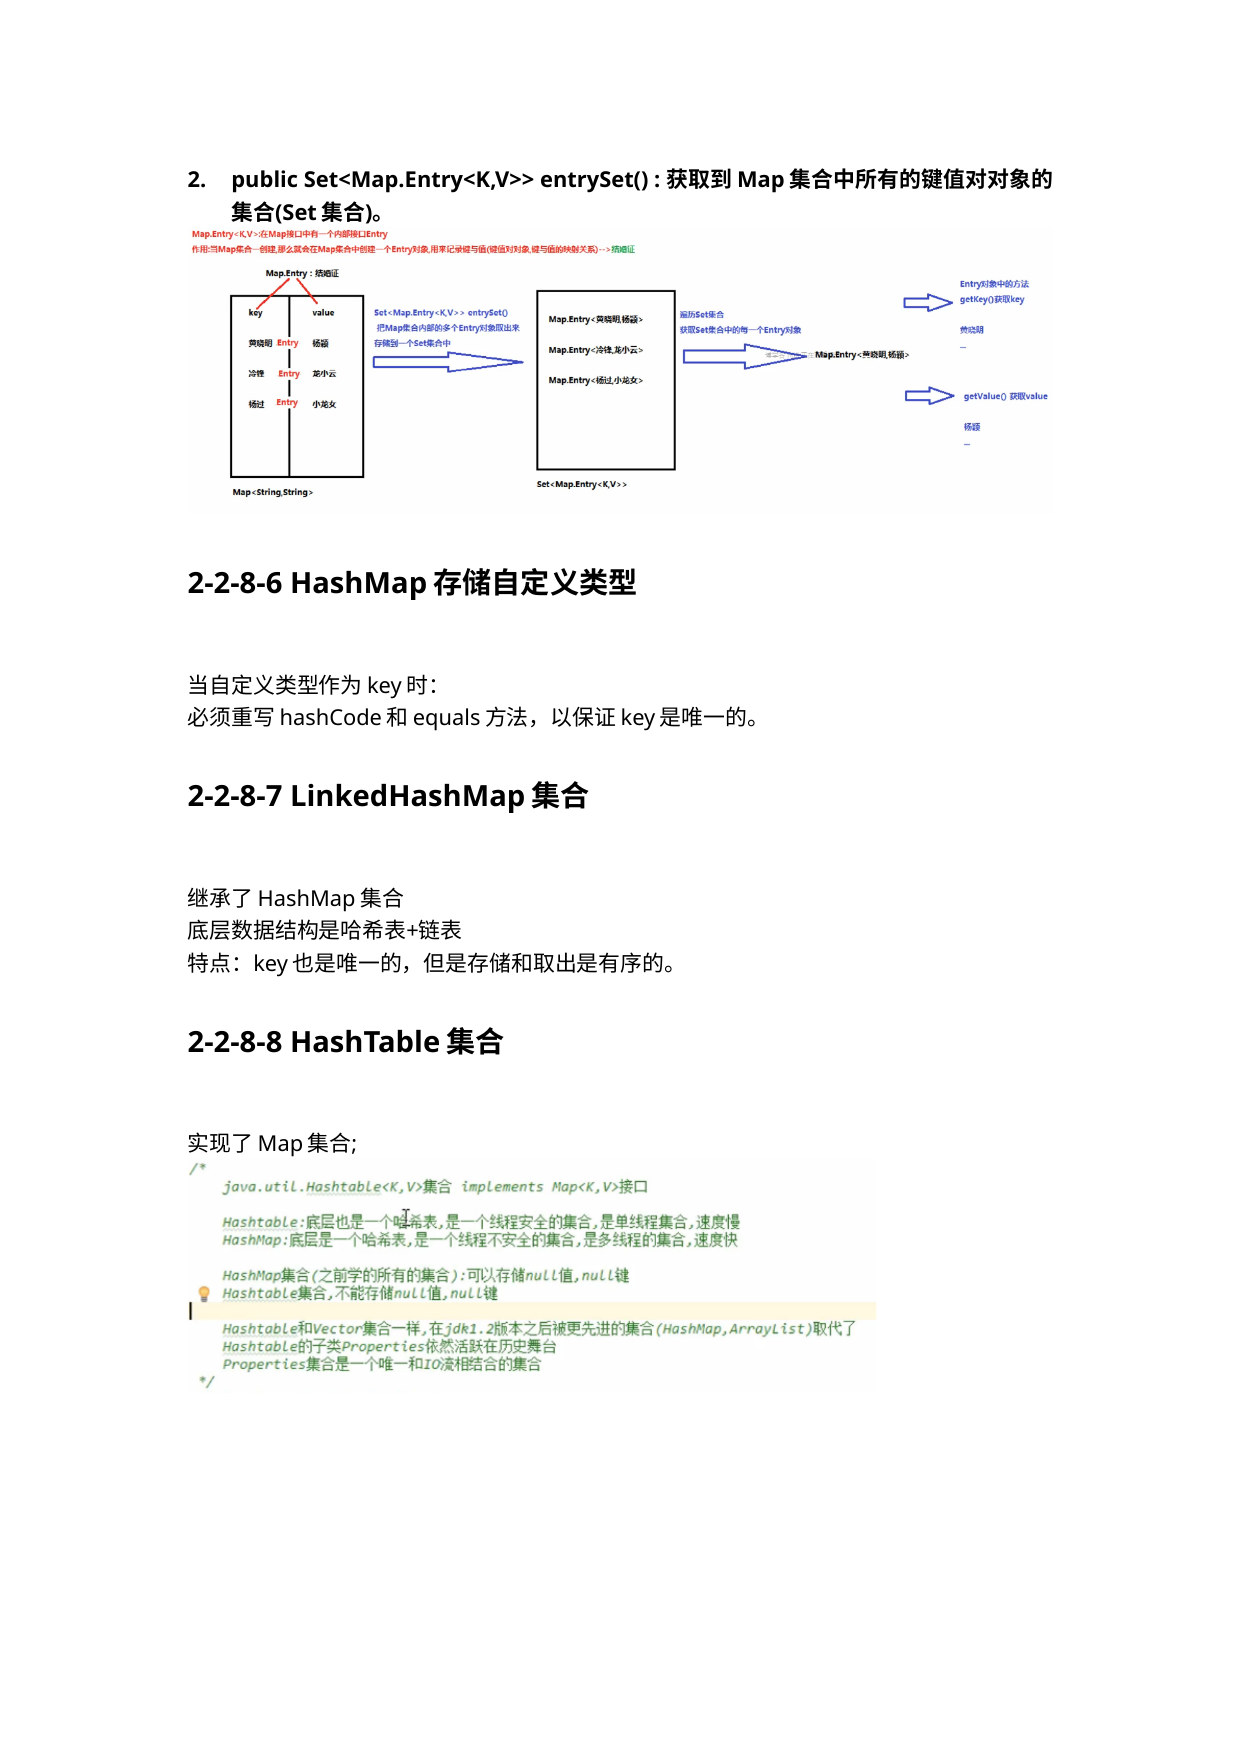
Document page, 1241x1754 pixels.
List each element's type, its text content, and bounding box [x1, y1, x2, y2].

picture [187, 1158, 877, 1393]
picture [187, 227, 1053, 514]
text 特点：key也是唯一的，但是存储和取出是有序的。 [187, 946, 1053, 978]
list public Set<Map.Entry<K,V>> entrySet() : 获取到Map集合中所有的键值对对象的集合(Set集合)。 [187, 162, 1053, 227]
text 底层数据结构是哈希表+链表 [187, 913, 1053, 946]
text 必须重写hashCode和equals方法，以保证key是唯一的。 [187, 700, 1053, 732]
subtitle 2-2-8-8 HashTable集合 [187, 1007, 1053, 1072]
text 当自定义类型作为key时： [187, 667, 1053, 700]
text 实现了Map集合; [187, 1126, 1053, 1158]
subtitle 2-2-8-6 HashMap存储自定义类型 [187, 549, 1053, 614]
subtitle 2-2-8-7 LinkedHashMap集合 [187, 762, 1053, 827]
text 继承了HashMap集合 [187, 881, 1053, 913]
